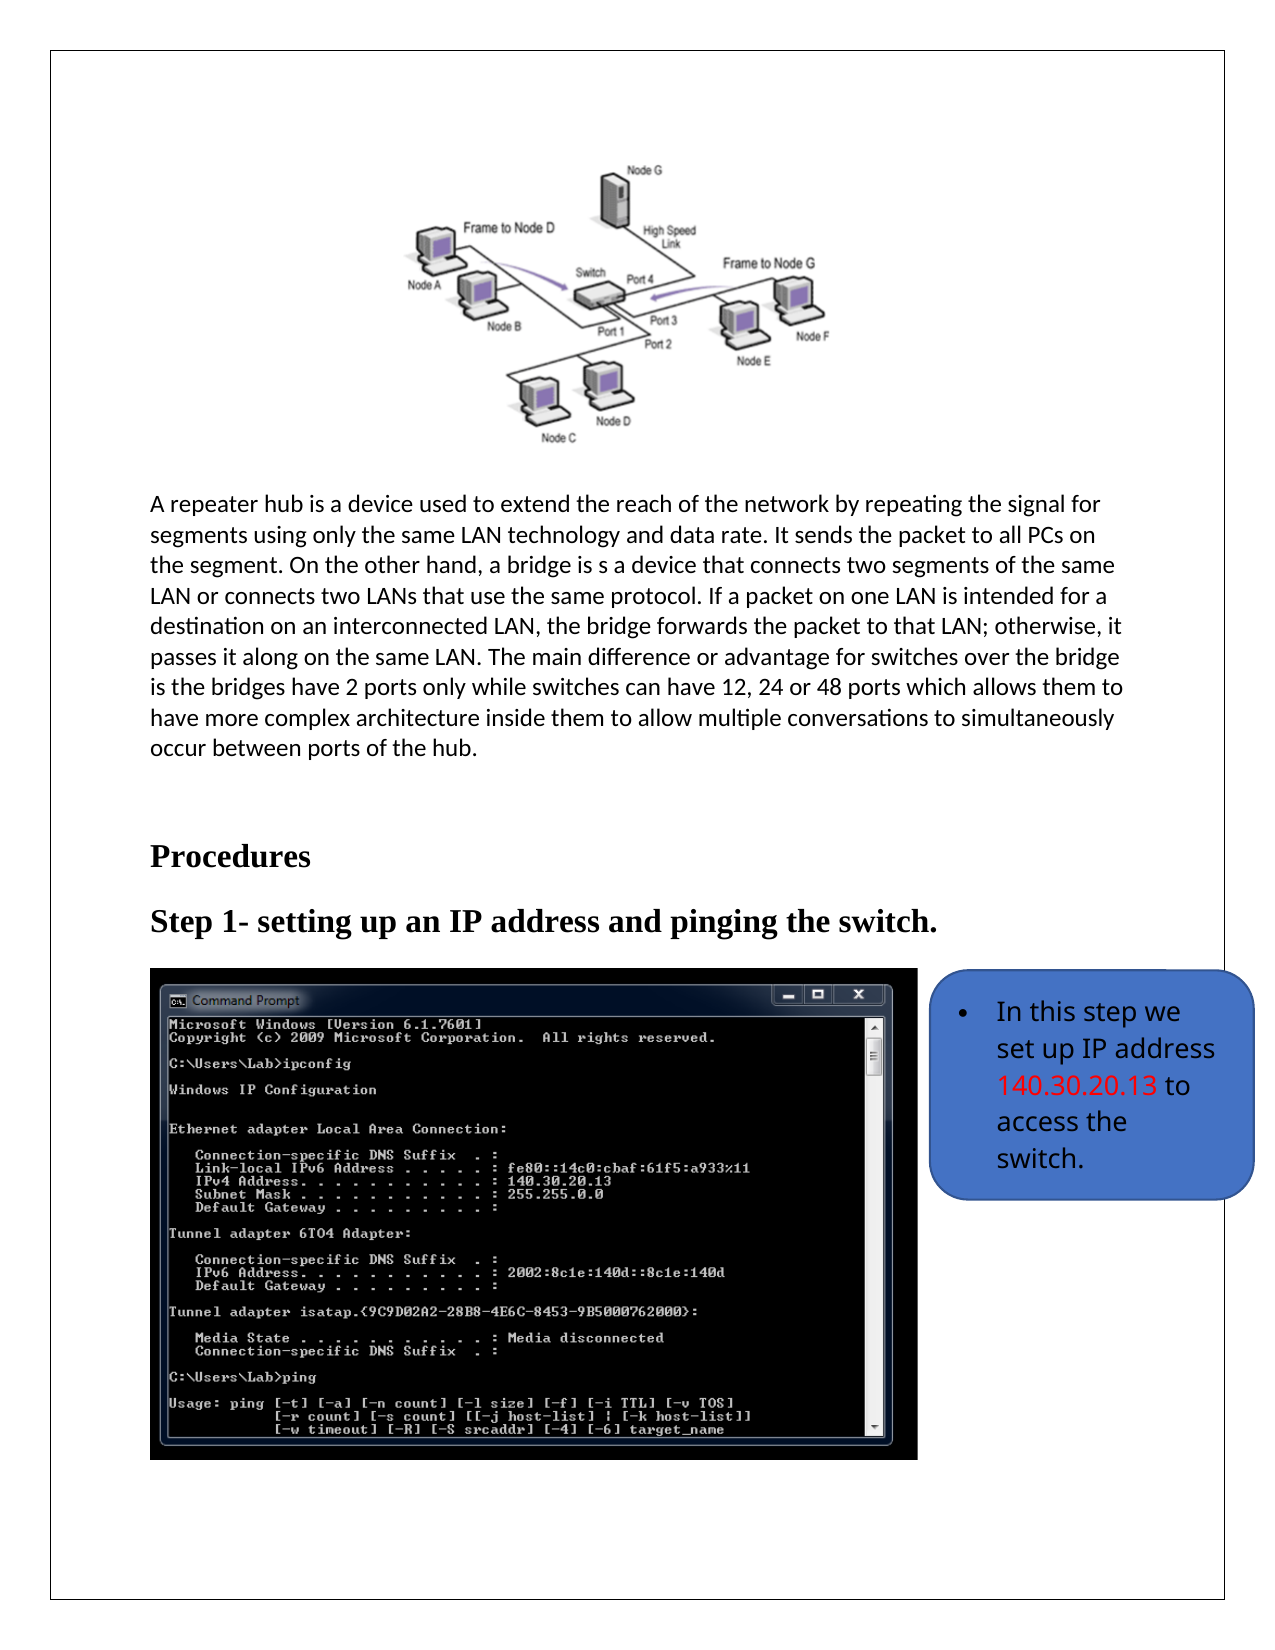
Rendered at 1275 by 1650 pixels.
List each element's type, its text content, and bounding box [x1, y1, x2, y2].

picture [378, 150, 897, 459]
picture [150, 968, 918, 1460]
text Procedures [150, 837, 1125, 875]
text A repeater hub is a device used to extend the reach of the network by repeating the signal for segments using only the same LAN technology and data rate. It sends the packet to all PCs on the segment. On the other hand, a bridge is s a device that connects two segments of the same LAN or connects two LANs that use the same protocol. If a packet on one LAN is intended for a destination on an interconnected LAN, the bridge forwards the packet to that LAN; otherwise, it passes it along on the same LAN. The main difference or advantage for switches over the bridge is the bridges have 2 ports only while switches can have 12, 24 or 48 ports which allows them to have more complex architecture inside them to allow multiple conversations to simultaneously occur between ports of the hub. [150, 488, 1125, 763]
text Step 1- setting up an IP address and pinging the switch. [150, 902, 1125, 940]
